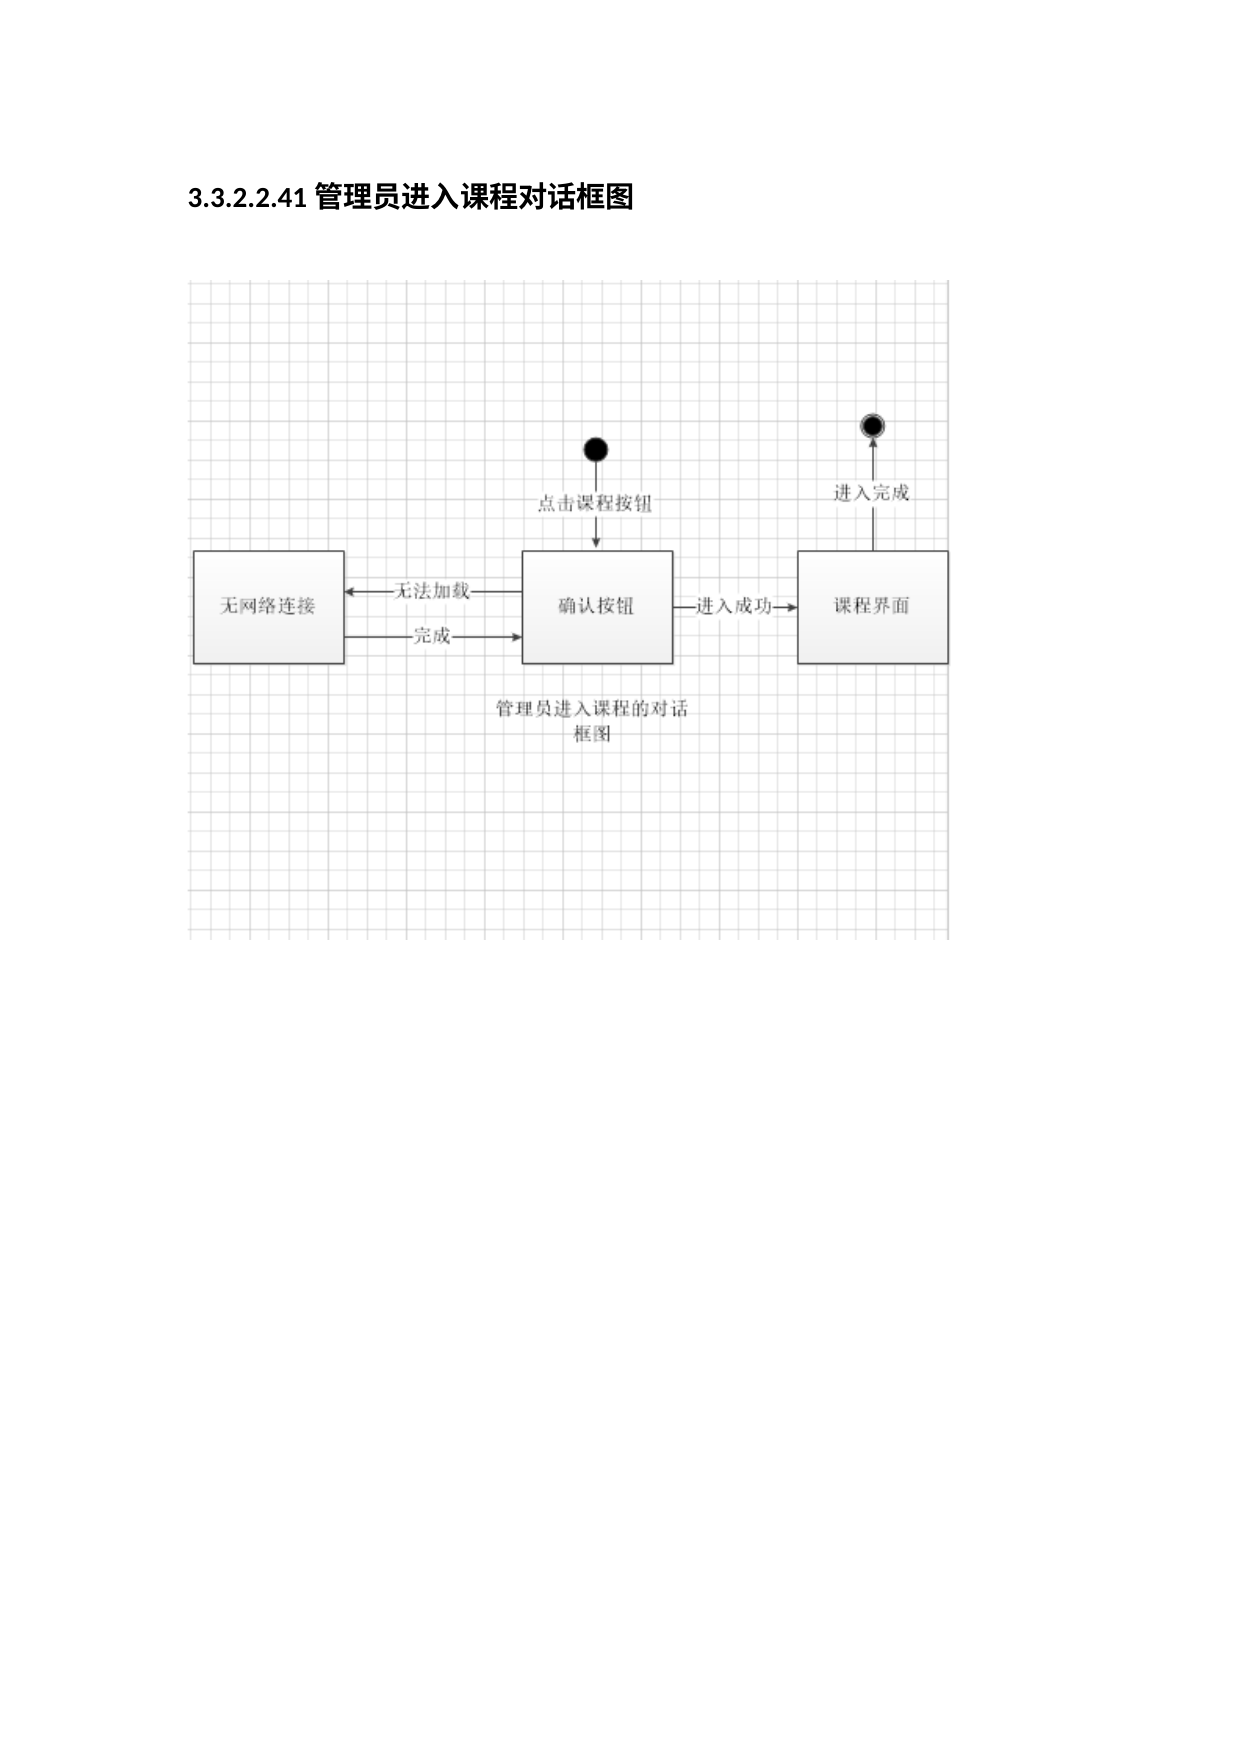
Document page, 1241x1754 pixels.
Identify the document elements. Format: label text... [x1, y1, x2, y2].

subtitle 3.3.2.2.41 管理员进入课程对话框图 [187, 162, 1053, 227]
picture [187, 280, 968, 940]
